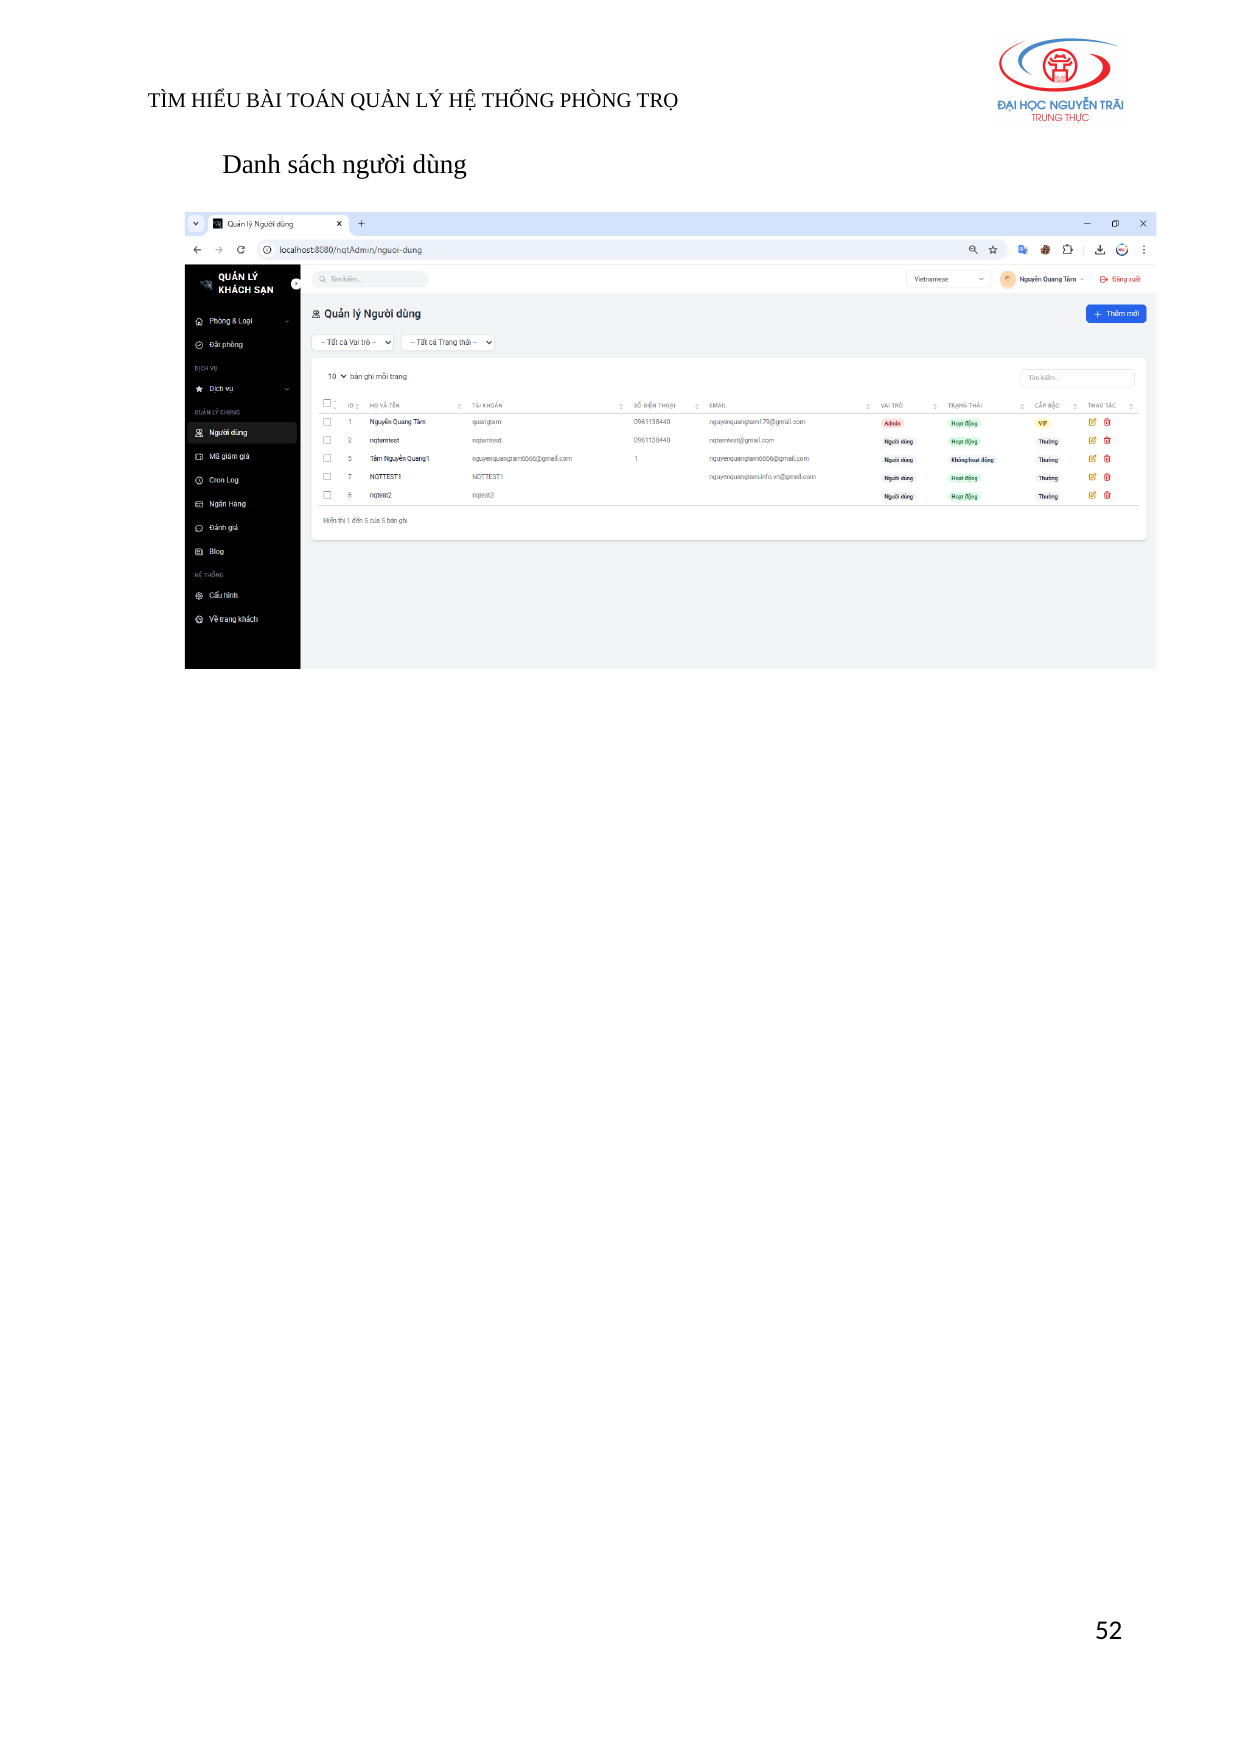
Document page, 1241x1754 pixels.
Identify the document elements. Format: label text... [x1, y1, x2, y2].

text Danh sách người dùng [185, 148, 1122, 179]
picture [184, 212, 1157, 669]
picture [991, 34, 1129, 127]
